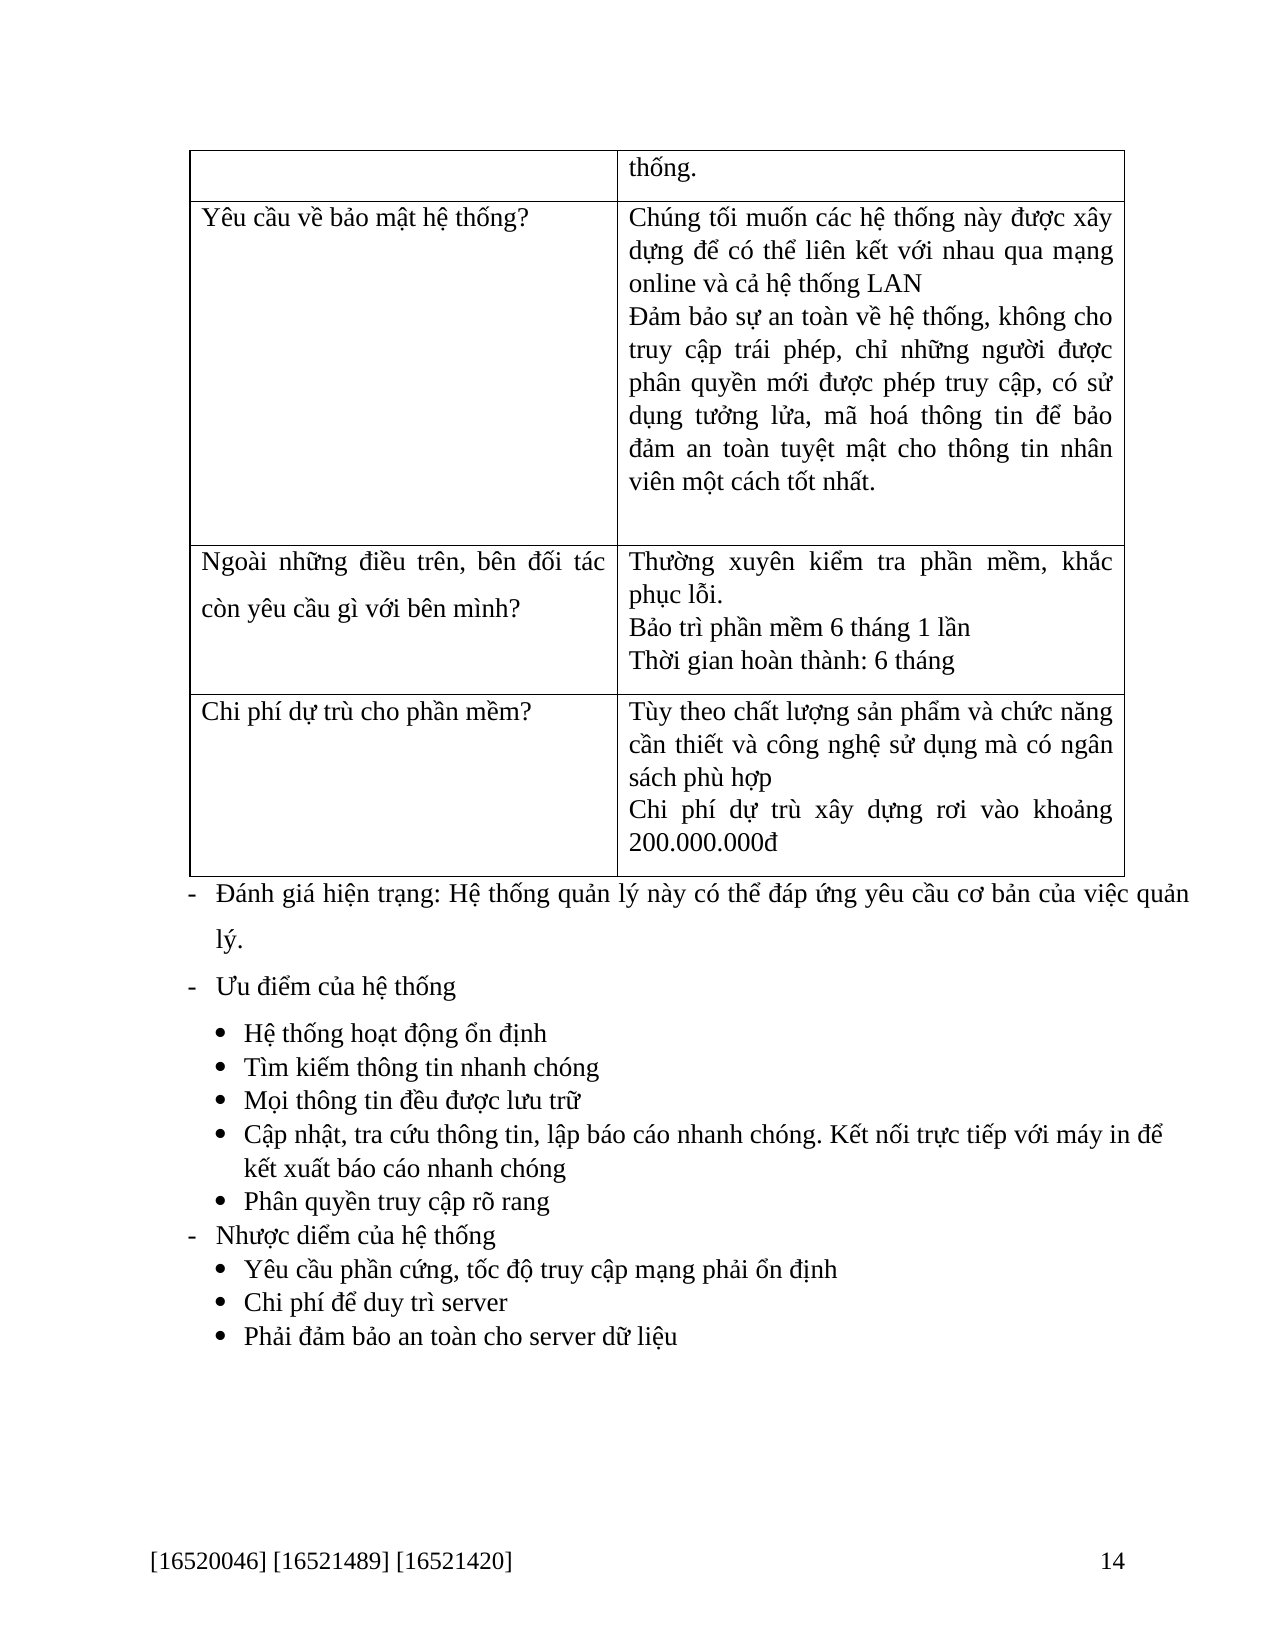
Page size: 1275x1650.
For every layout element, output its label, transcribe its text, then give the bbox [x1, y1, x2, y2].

list Cập nhật, tra cứu thông tin, lập báo cáo nhanh chóng. Kết nối trực tiếp với máy in để kết xuất báo cáo nhanh chóng [216, 1118, 1191, 1183]
list Hệ thống hoạt động ổn định [216, 1017, 1191, 1048]
table_cell Chi phí dự trù cho phần mềm? [191, 695, 617, 876]
table_cell Thường xuyên kiểm tra phần mềm, khắc phục lỗi. Bảo trì phần mềm 6 tháng 1 lần Thời gian hoàn thành: 6 tháng [618, 546, 1124, 694]
list Tìm kiếm thông tin nhanh chóng [216, 1051, 1191, 1082]
list Yêu cầu phần cứng, tốc độ truy cập mạng phải ổn định [216, 1253, 1191, 1284]
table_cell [618, 151, 1124, 201]
list Chi phí để duy trì server [216, 1286, 1191, 1318]
table_cell Yêu cầu về bảo mật hệ thống? [191, 202, 617, 544]
list Phân quyền truy cập rõ rang [216, 1185, 1191, 1217]
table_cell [191, 151, 617, 201]
list Nhược diểm của hệ thống [187, 1219, 1191, 1250]
list Ưu điểm của hệ thống [187, 970, 1191, 1001]
table_cell Chúng tối muốn các hệ thống này được xây dựng để có thể liên kết với nhau qua mạng online và cả hệ thống LAN Đảm bảo sự an toàn về hệ thống, không cho truy cập trái phép, chỉ những người được phân quyền mới được phép truy cập, có sử dụng tưởng lửa, mã hoá thông tin để bảo đảm an toàn tuyệt mật cho thông tin nhân viên một cách tốt nhất. [618, 202, 1124, 544]
table_cell Ngoài những điều trên, bên đối tác còn yêu cầu gì với bên mình? [191, 546, 617, 694]
table_cell Tùy theo chất lượng sản phẩm và chức năng cần thiết và công nghệ sử dụng mà có ngân sách phù hợp Chi phí dự trù xây dựng rơi vào khoảng 200.000.000đ [618, 695, 1124, 876]
list Đánh giá hiện trạng: Hệ thống quản lý này có thể đáp ứng yêu cầu cơ bản của việc quản lý. [187, 877, 1191, 955]
list Phải đảm bảo an toàn cho server dữ liệu [216, 1320, 1191, 1351]
list Mọi thông tin đều được lưu trữ [216, 1084, 1191, 1116]
